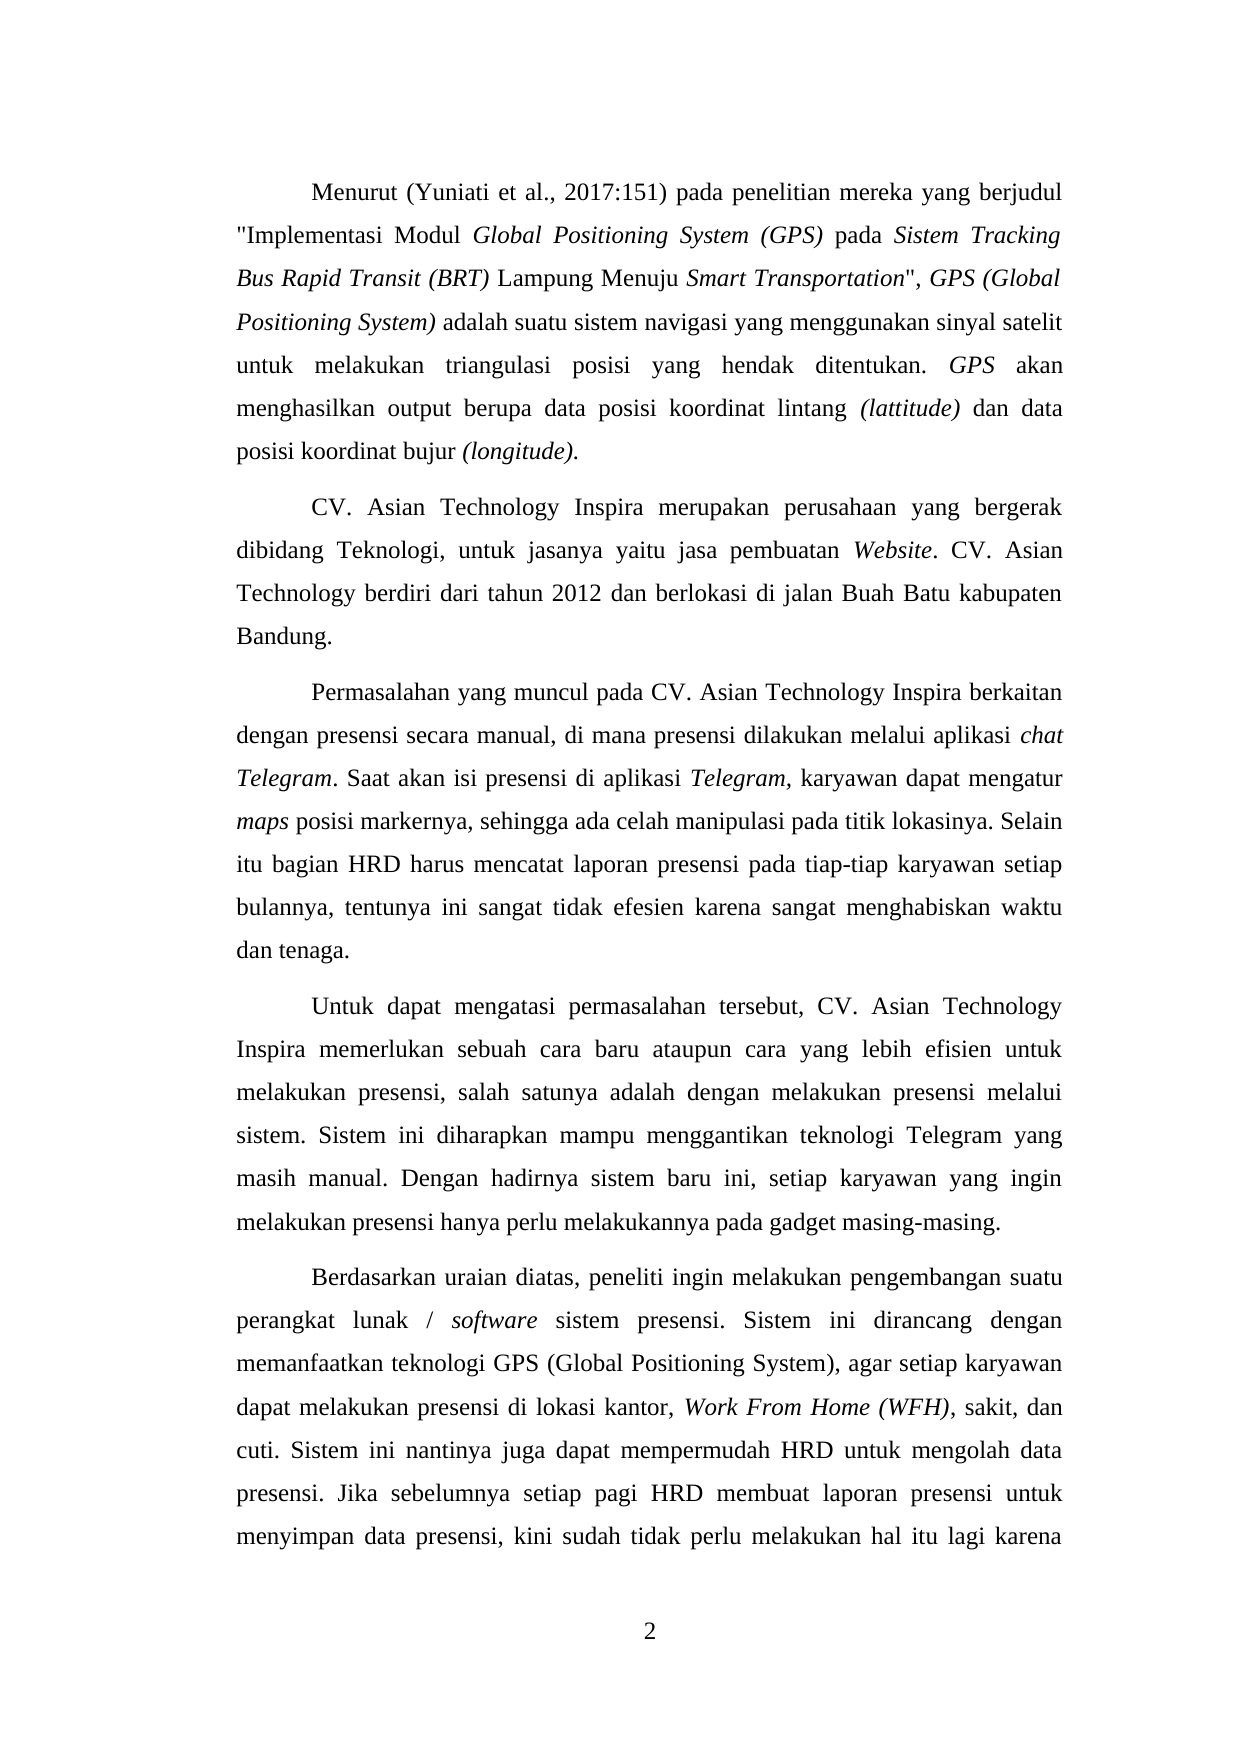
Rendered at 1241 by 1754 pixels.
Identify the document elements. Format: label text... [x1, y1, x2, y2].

text Permasalahan yang muncul pada CV. Asian Technology Inspira berkaitan dengan presensi secara manual, di mana presensi dilakukan melalui aplikasi chat Telegram. Saat akan isi presensi di aplikasi Telegram, karyawan dapat mengatur maps posisi markernya, sehingga ada celah manipulasi pada titik lokasinya. Selain itu bagian HRD harus mencatat laporan presensi pada tiap-tiap karyawan setiap bulannya, tentunya ini sangat tidak efesien karena sangat menghabiskan waktu dan tenaga. [236, 677, 1063, 964]
text Menurut (Yuniati et al., 2017:151) pada penelitian mereka yang berjudul "Implementasi Modul Global Positioning System (GPS) pada Sistem Tracking Bus Rapid Transit (BRT) Lampung Menuju Smart Transportation", GPS (Global Positioning System) adalah suatu sistem navigasi yang menggunakan sinyal satelit untuk melakukan triangulasi posisi yang hendak ditentukan. GPS akan menghasilkan output berupa data posisi koordinat lintang (lattitude) dan data posisi koordinat bujur (longitude). [236, 177, 1063, 465]
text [236, 1262, 1063, 1550]
text CV. Asian Technology Inspira merupakan perusahaan yang bergerak dibidang Teknologi, untuk jasanya yaitu jasa pembuatan Website. CV. Asian Technology berdiri dari tahun 2012 dan berlokasi di jalan Buah Batu kabupaten Bandung. [236, 492, 1063, 650]
text Untuk dapat mengatasi permasalahan tersebut, CV. Asian Technology Inspira memerlukan sebuah cara baru ataupun cara yang lebih efisien untuk melakukan presensi, salah satunya adalah dengan melakukan presensi melalui sistem. Sistem ini diharapkan mampu menggantikan teknologi Telegram yang masih manual. Dengan hadirnya sistem baru ini, setiap karyawan yang ingin melakukan presensi hanya perlu melakukannya pada gadget masing-masing. [236, 991, 1063, 1235]
